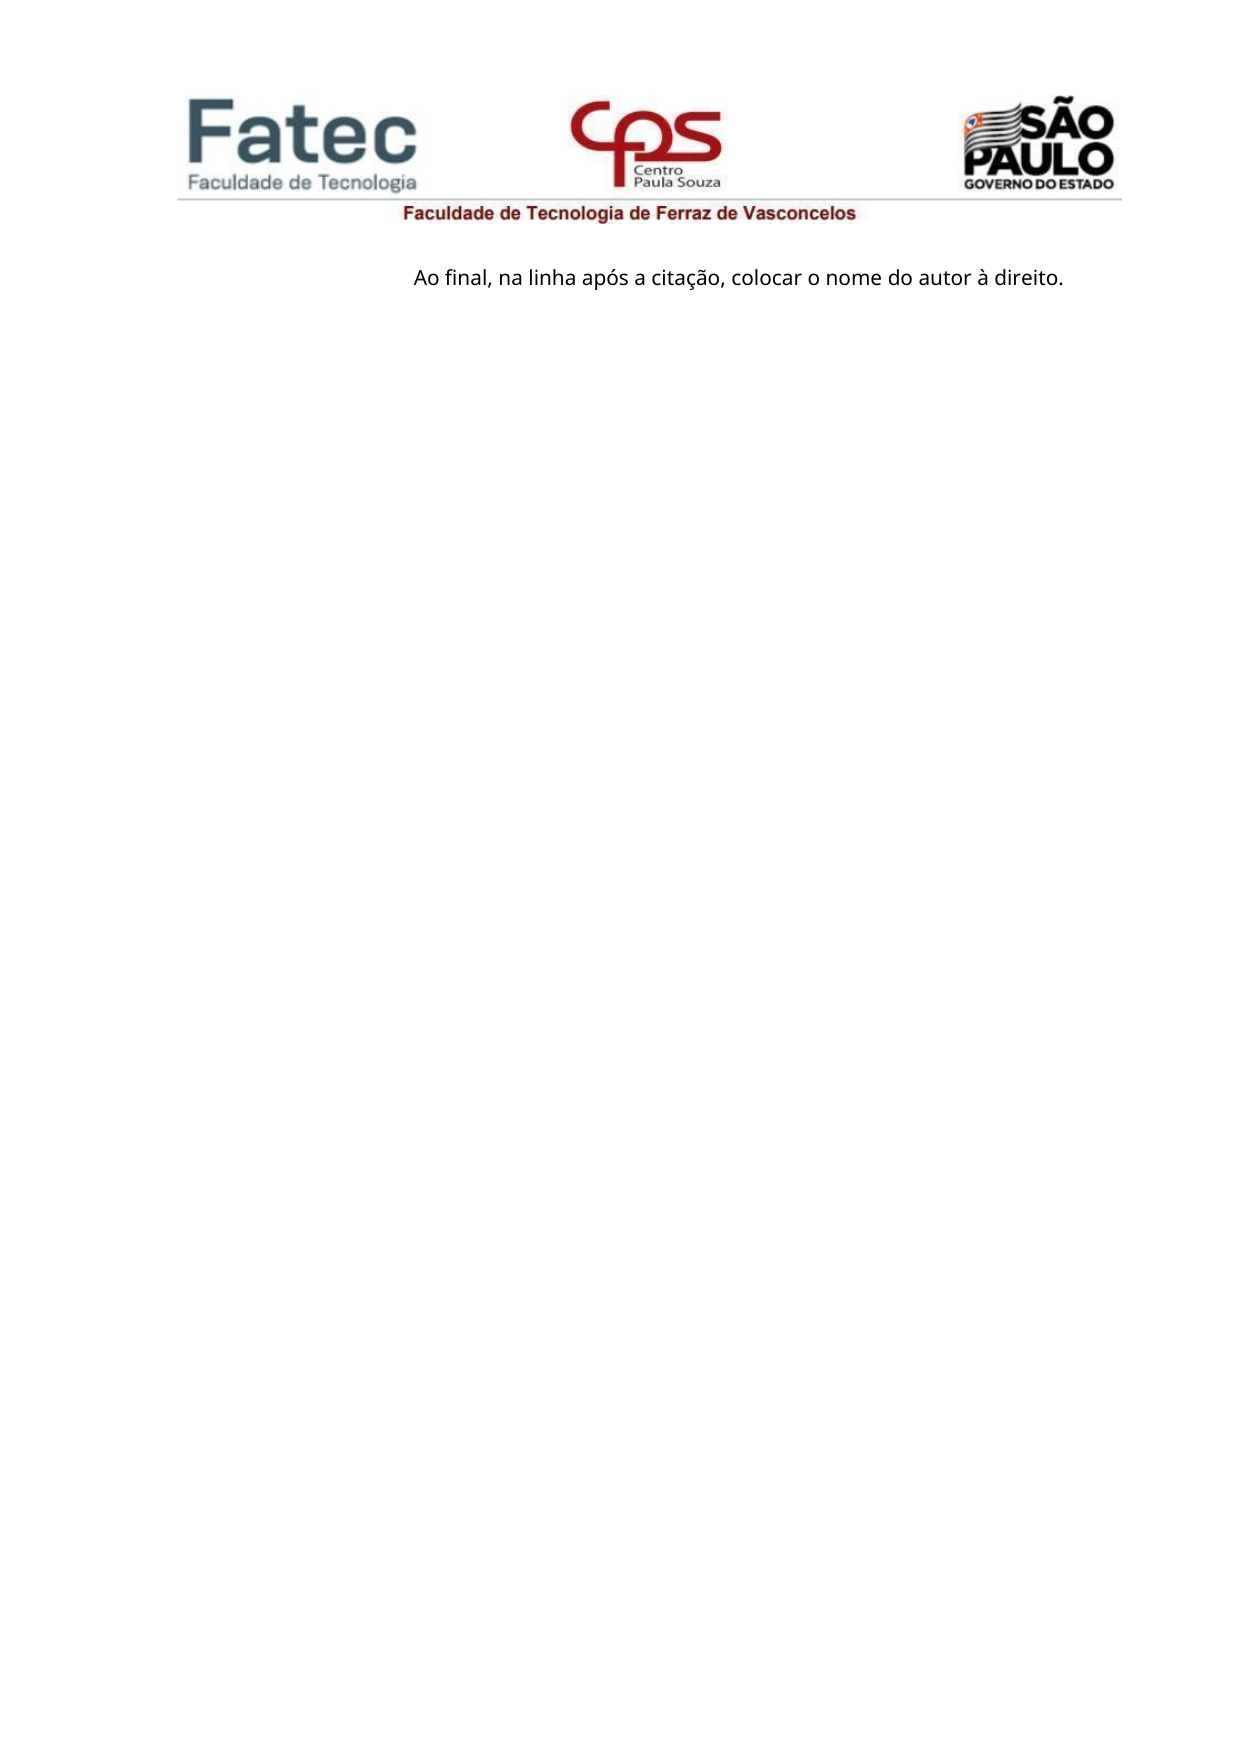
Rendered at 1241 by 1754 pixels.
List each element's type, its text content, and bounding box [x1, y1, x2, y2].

picture [177, 95, 1123, 224]
text Ao final, na linha após a citação, colocar o nome do autor à direito. [413, 263, 1146, 291]
